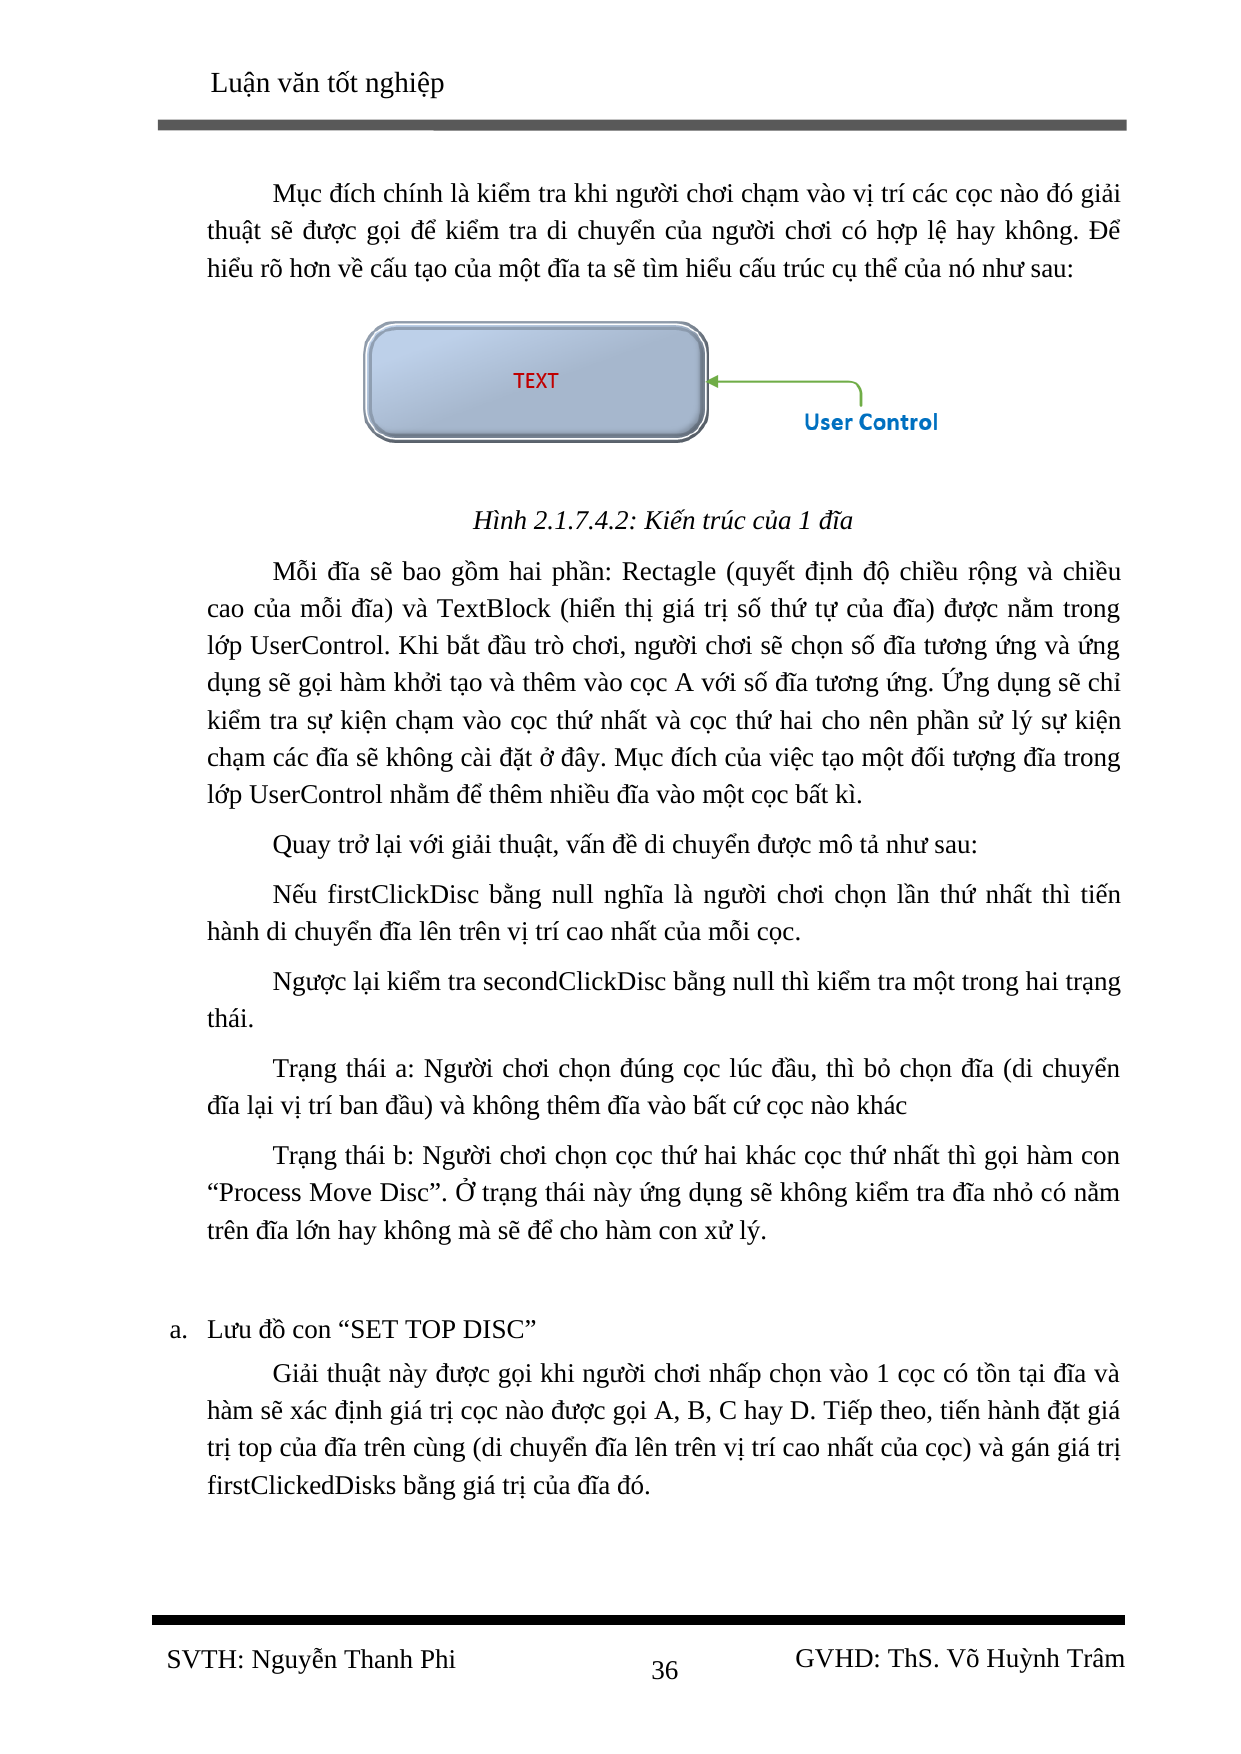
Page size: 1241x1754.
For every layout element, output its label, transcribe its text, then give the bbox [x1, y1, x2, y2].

text Mỗi đĩa sẽ bao gồm hai phần: Rectagle (quyết định độ chiều rộng và chiều cao của mỗi đĩa) và TextBlock (hiển thị giá trị số thứ tự của đĩa) được nằm trong lớp UserControl. Khi bắt đầu trò chơi, người chơi sẽ chọn số đĩa tương ứng và ứng dụng sẽ gọi hàm khởi tạo và thêm vào cọc A với số đĩa tương ứng. Ứng dụng sẽ chỉ kiểm tra sự kiện chạm vào cọc thứ nhất và cọc thứ hai cho nên phần sử lý sự kiện chạm các đĩa sẽ không cài đặt ở đây. Mục đích của việc tạo một đối tượng đĩa trong lớp UserControl nhằm để thêm nhiều đĩa vào một cọc bất kì. [207, 554, 1122, 809]
text Trạng thái b: Người chơi chọn cọc thứ hai khác cọc thứ nhất thì gọi hàm con “Process Move Disc”. Ở trạng thái này ứng dụng sẽ không kiểm tra đĩa nhỏ có nằm trên đĩa lớn hay không mà sẽ để cho hàm con xử lý. [207, 1139, 1122, 1245]
text Hình 2.1.7.4.2: Kiến trúc của 1 đĩa [207, 504, 1122, 536]
picture [345, 301, 984, 505]
text Mục đích chính là kiểm tra khi người chơi chạm vào vị trí các cọc nào đó giải thuật sẽ được gọi để kiểm tra di chuyển của người chơi có hợp lệ hay không. Để hiểu rõ hơn về cấu tạo của một đĩa ta sẽ tìm hiểu cấu trúc cụ thể của nó như sau: [207, 177, 1122, 283]
text Ngược lại kiểm tra secondClickDisc bằng null thì kiểm tra một trong hai trạng thái. [207, 965, 1122, 1033]
text Nếu firstClickDisc bằng null nghĩa là người chơi chọn lần thứ nhất thì tiến hành di chuyển đĩa lên trên vị trí cao nhất của mỗi cọc. [207, 878, 1122, 946]
list Lưu đồ con “SET TOP DISC” [169, 1313, 1122, 1344]
text Quay trở lại với giải thuật, vấn đề di chuyển được mô tả như sau: [207, 828, 1122, 859]
text Giải thuật này được gọi khi người chơi nhấp chọn vào 1 cọc có tồn tại đĩa và hàm sẽ xác định giá trị cọc nào được gọi A, B, C hay D. Tiếp theo, tiến hành đặt giá trị top của đĩa trên cùng (di chuyển đĩa lên trên vị trí cao nhất của cọc) và gán giá trị firstClickedDisks bằng giá trị của đĩa đó. [207, 1357, 1122, 1500]
text Trạng thái a: Người chơi chọn đúng cọc lúc đầu, thì bỏ chọn đĩa (di chuyển đĩa lại vị trí ban đầu) và không thêm đĩa vào bất cứ cọc nào khác [207, 1052, 1122, 1121]
